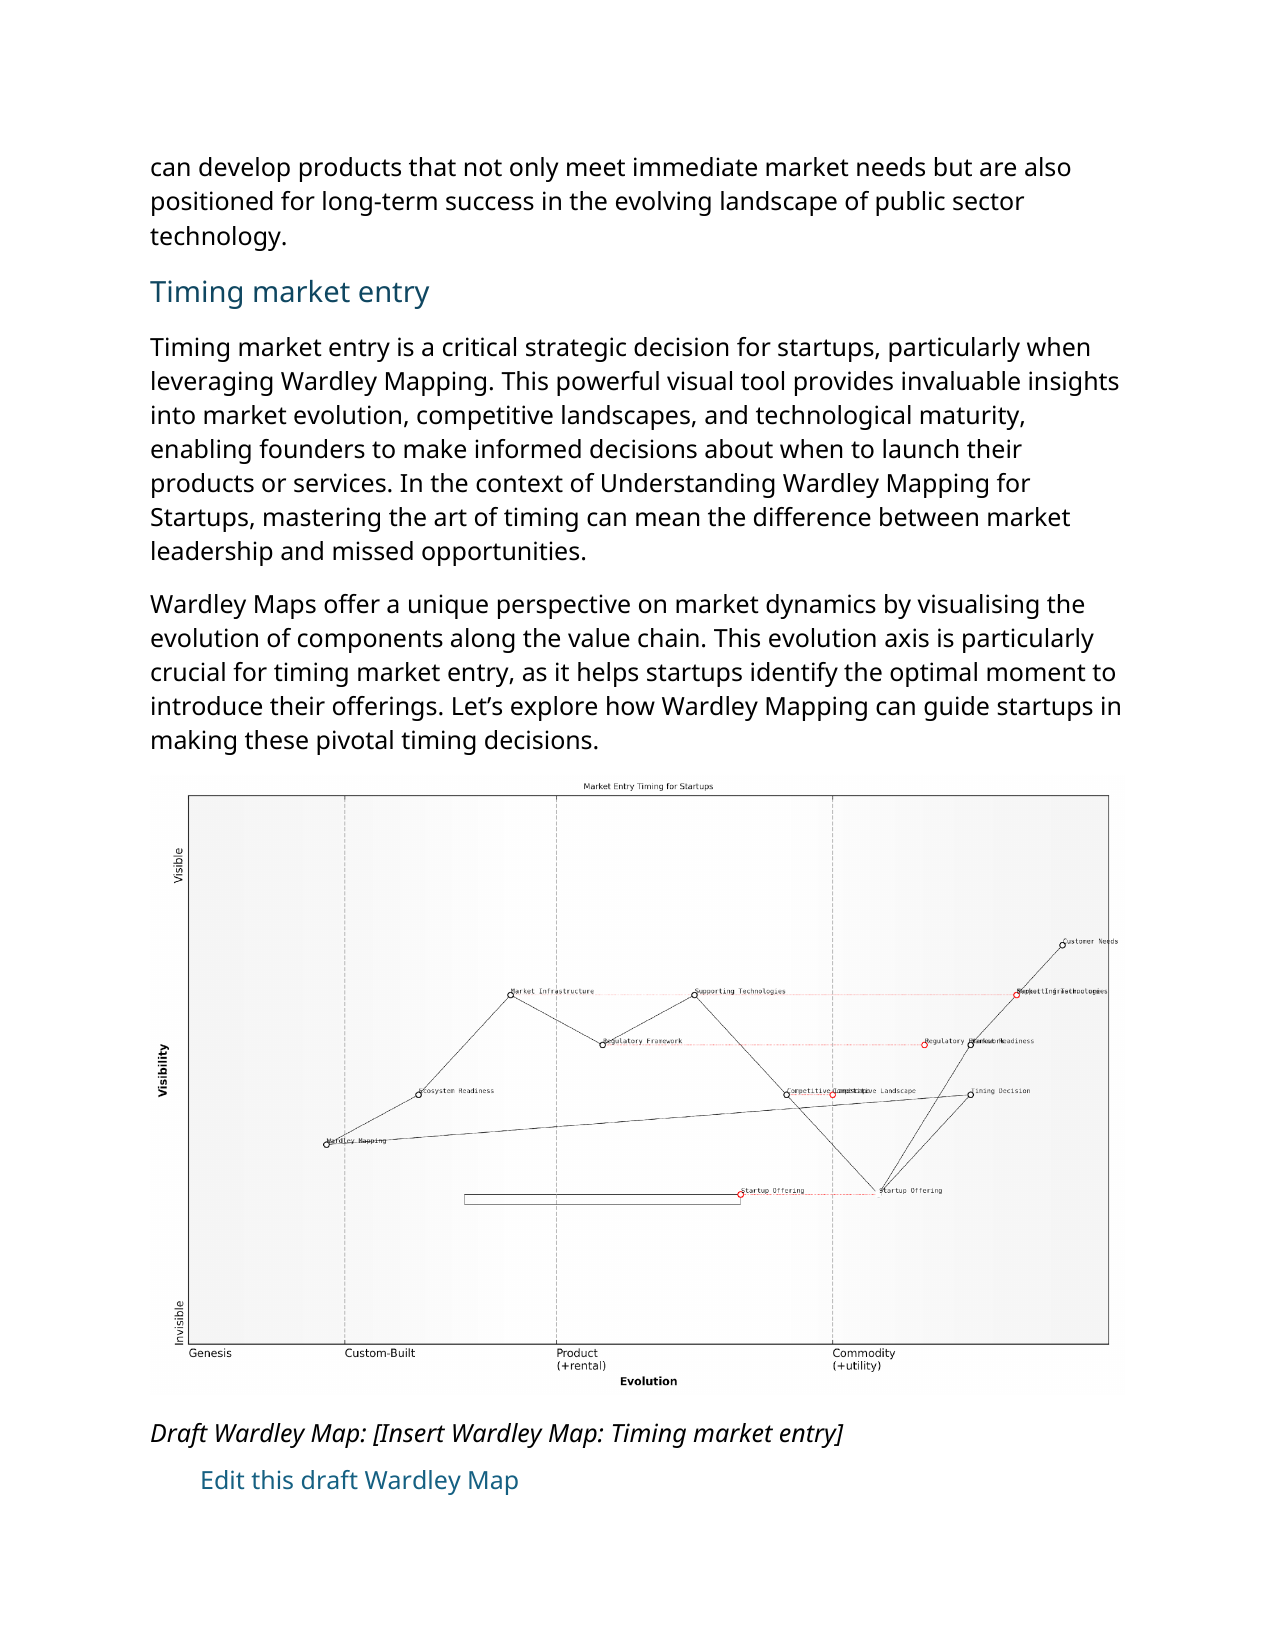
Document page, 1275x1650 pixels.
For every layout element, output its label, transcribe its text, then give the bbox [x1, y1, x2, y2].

text Timing market entry is a critical strategic decision for startups, particularly when leveraging Wardley Mapping. This powerful visual tool provides invaluable insights into market evolution, competitive landscapes, and technological maturity, enabling founders to make informed decisions about when to launch their products or services. In the context of Understanding Wardley Mapping for Startups, mastering the art of timing can mean the difference between market leadership and missed opportunities. [150, 329, 1125, 568]
text Draft Wardley Map: [Insert Wardley Map: Timing market entry] [150, 1416, 1125, 1450]
text Edit this draft Wardley Map [200, 1462, 1075, 1496]
text Wardley Maps offer a unique perspective on market dynamics by visualising the evolution of components along the value chain. This evolution axis is particularly crucial for timing market entry, as it helps startups identify the optimal moment to introduce their offerings. Let’s explore how Wardley Mapping can guide startups in making these pivotal timing decisions. [150, 587, 1125, 757]
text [150, 150, 1125, 252]
picture [150, 775, 1125, 1395]
subtitle Timing market entry [150, 271, 1125, 311]
